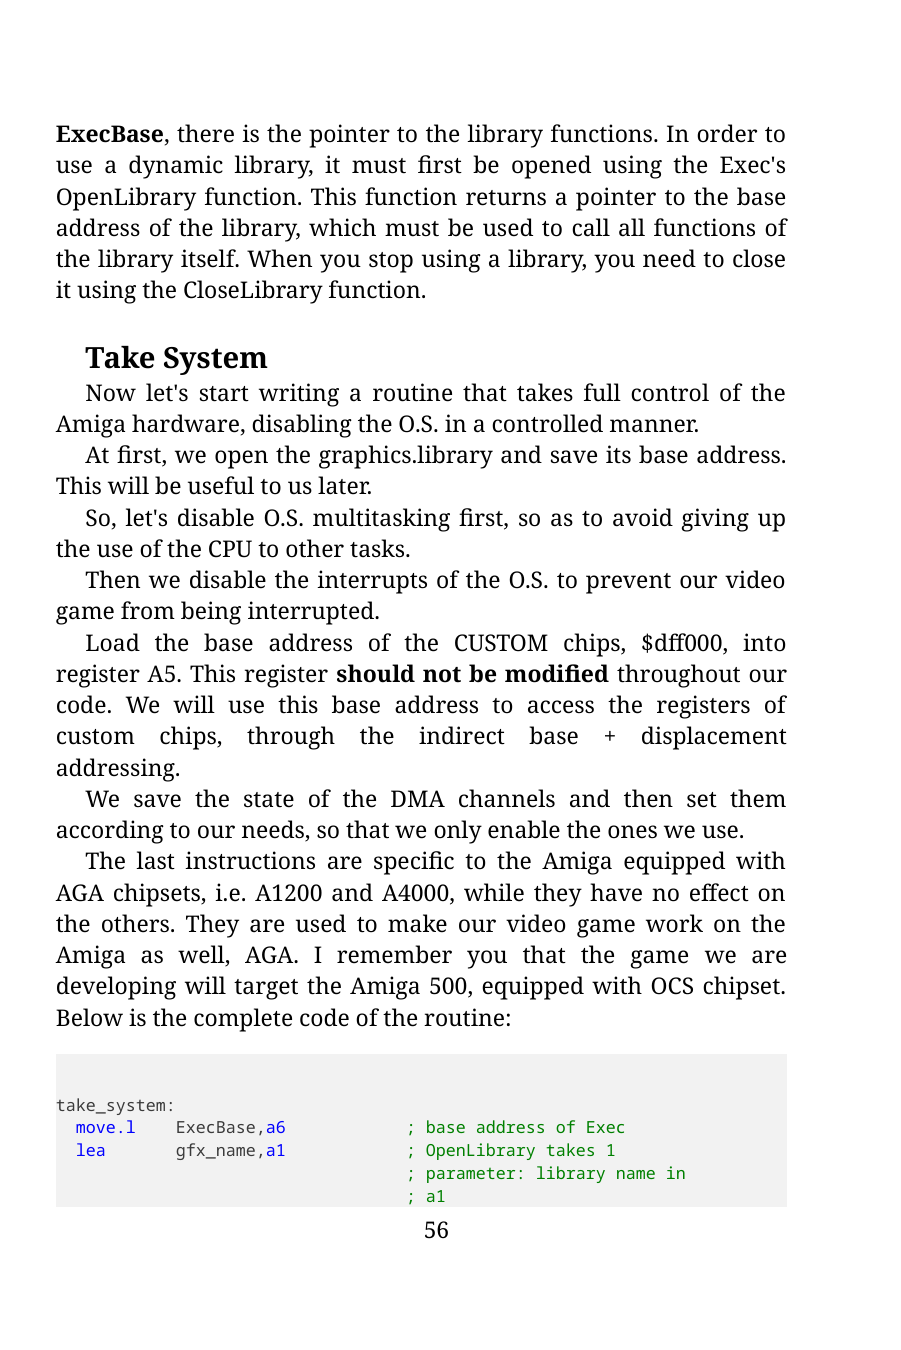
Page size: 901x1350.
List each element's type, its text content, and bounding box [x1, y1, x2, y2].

text Load the base address of the CUSTOM chips, $dff000, into register A5. This register should not be modified throughout our code. We will use this base address to access the registers of custom chips, through the indirect base + displacement addressing. [56, 627, 787, 783]
text We save the state of the DMA channels and then set them according to our needs, so that we only enable the ones we use. [56, 783, 787, 845]
text ; a1 [56, 1184, 787, 1207]
text take_system: [56, 1093, 787, 1116]
text The last instructions are specific to the Amiga equipped with AGA chipsets, i.e. A1200 and A4000, while they have no effect on the others. They are used to make our video game work on the Amiga as well, AGA. I remember you that the game we are developing will target the Amiga 500, equipped with OCS chipset. Below is the complete code of the routine: [56, 845, 787, 1033]
text Now let's start writing a routine that takes full control of the Amiga hardware, disabling the O.S. in a controlled manner. [56, 377, 787, 439]
subtitle Take System [56, 337, 787, 377]
text So, let's disable O.S. multitasking first, so as to avoid giving up the use of the CPU to other tasks. [56, 502, 787, 564]
text lea gfx_name,a1 ; OpenLibrary takes 1 [56, 1139, 787, 1161]
text Then we disable the interrupts of the O.S. to prevent our video game from being interrupted. [56, 564, 787, 627]
text ; parameter: library name in [56, 1161, 787, 1184]
text At first, we open the graphics.library and save its base address. This will be useful to us later. [56, 439, 787, 502]
text move.l ExecBase,a6 ; base address of Exec [56, 1116, 787, 1139]
